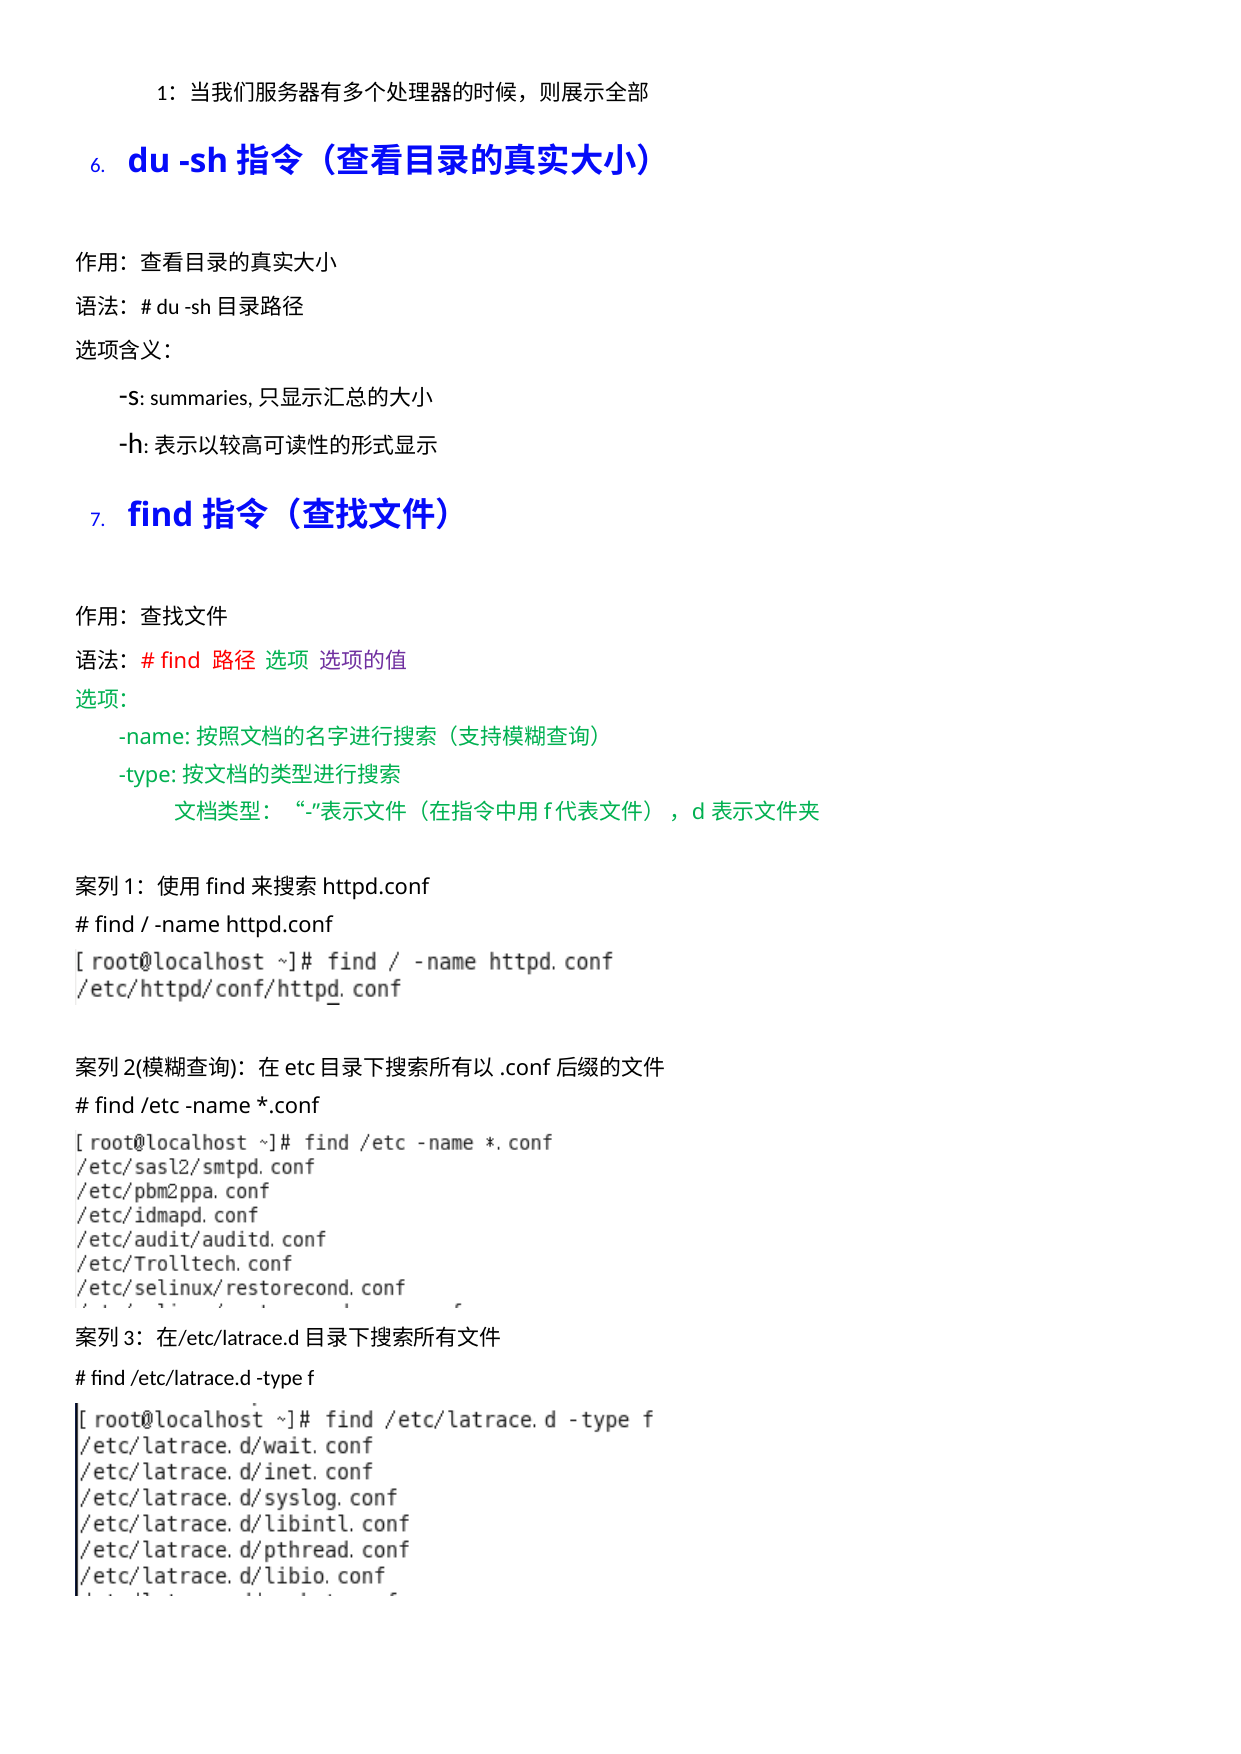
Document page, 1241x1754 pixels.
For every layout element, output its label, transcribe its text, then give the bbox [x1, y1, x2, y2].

text 选项： [75, 687, 1165, 712]
text -s: summaries, 只显示汇总的大小 [75, 377, 1165, 413]
text 案列3：在/etc/latrace.d 目录下搜索所有文件 [75, 1320, 1165, 1352]
subtitle du -sh 指令（查看目录的真实大小） [90, 134, 1165, 182]
text -name: 按照文档的名字进行搜索（支持模糊查询） [75, 725, 1165, 750]
picture [75, 1403, 941, 1596]
picture [75, 949, 941, 1005]
text 案列2(模糊查询)：在etc目录下搜索所有以 .conf 后缀的文件 [75, 1056, 1165, 1081]
text -type: 按文档的类型进行搜索 [75, 762, 1165, 787]
text -h: 表示以较高可读性的形式显示 [75, 425, 1165, 461]
picture [75, 1130, 941, 1308]
text 选项含义： [75, 333, 1165, 364]
text # find / -name httpd.conf [75, 912, 1165, 937]
text 案列1：使用find 来搜索 httpd.conf [75, 875, 1165, 900]
text 文档类型：“-”表示文件（在指令中用 f代表文件） ，d 表示文件夹 [75, 800, 1165, 825]
text 语法：# du -sh 目录路径 [75, 289, 1165, 320]
text # find /etc -name *.conf [75, 1093, 1165, 1118]
text # find /etc/latrace.d -type f [75, 1364, 1165, 1391]
subtitle find 指令（查找文件） [90, 488, 1165, 536]
text 作用：查找文件 [75, 599, 1165, 630]
list 1：当我们服务器有多个处理器的时候，则展示全部 [156, 75, 1165, 107]
text 作用：查看目录的真实大小 [75, 244, 1165, 276]
text 语法：# find 路径 选项 选项的值 [75, 643, 1165, 675]
